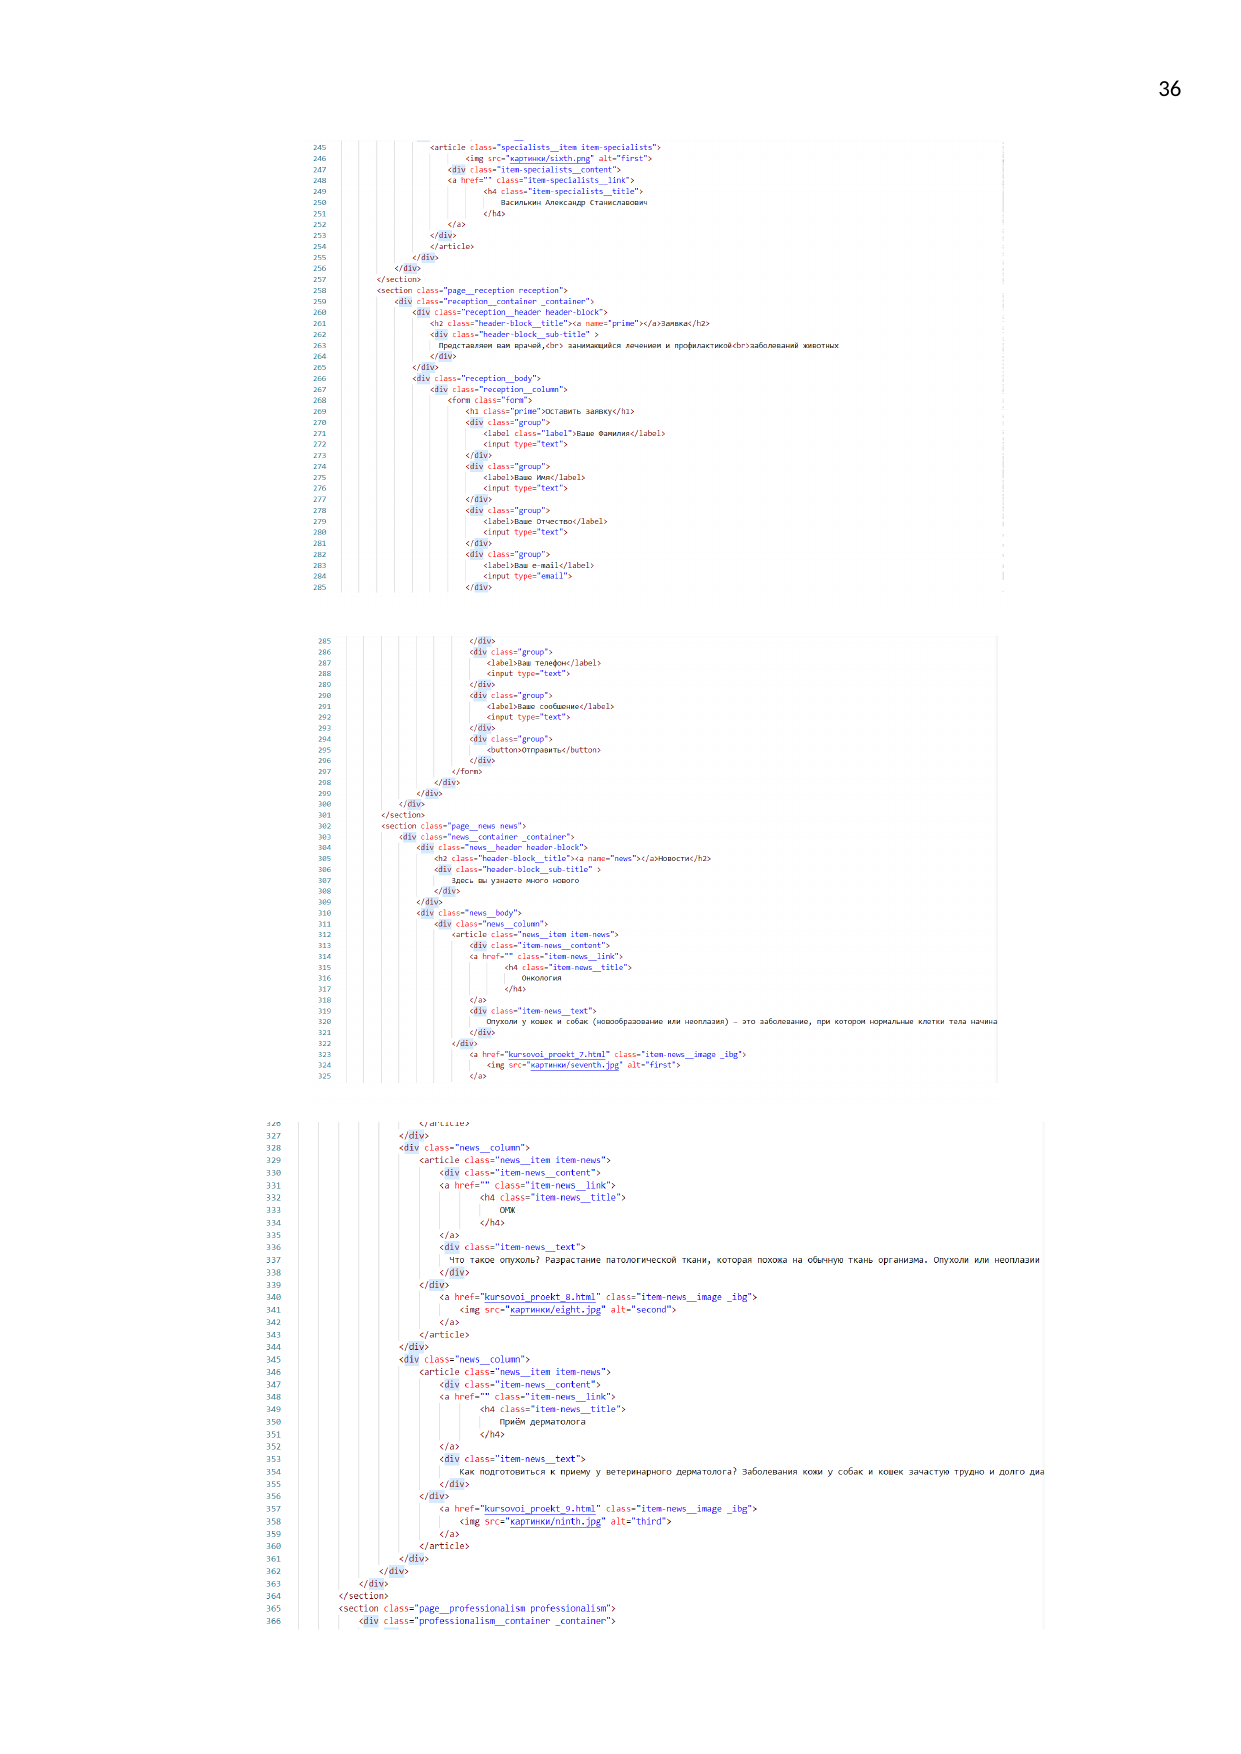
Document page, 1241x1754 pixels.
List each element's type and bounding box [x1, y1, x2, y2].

picture [310, 627, 1008, 1104]
picture [261, 1122, 1056, 1642]
picture [303, 135, 1014, 609]
